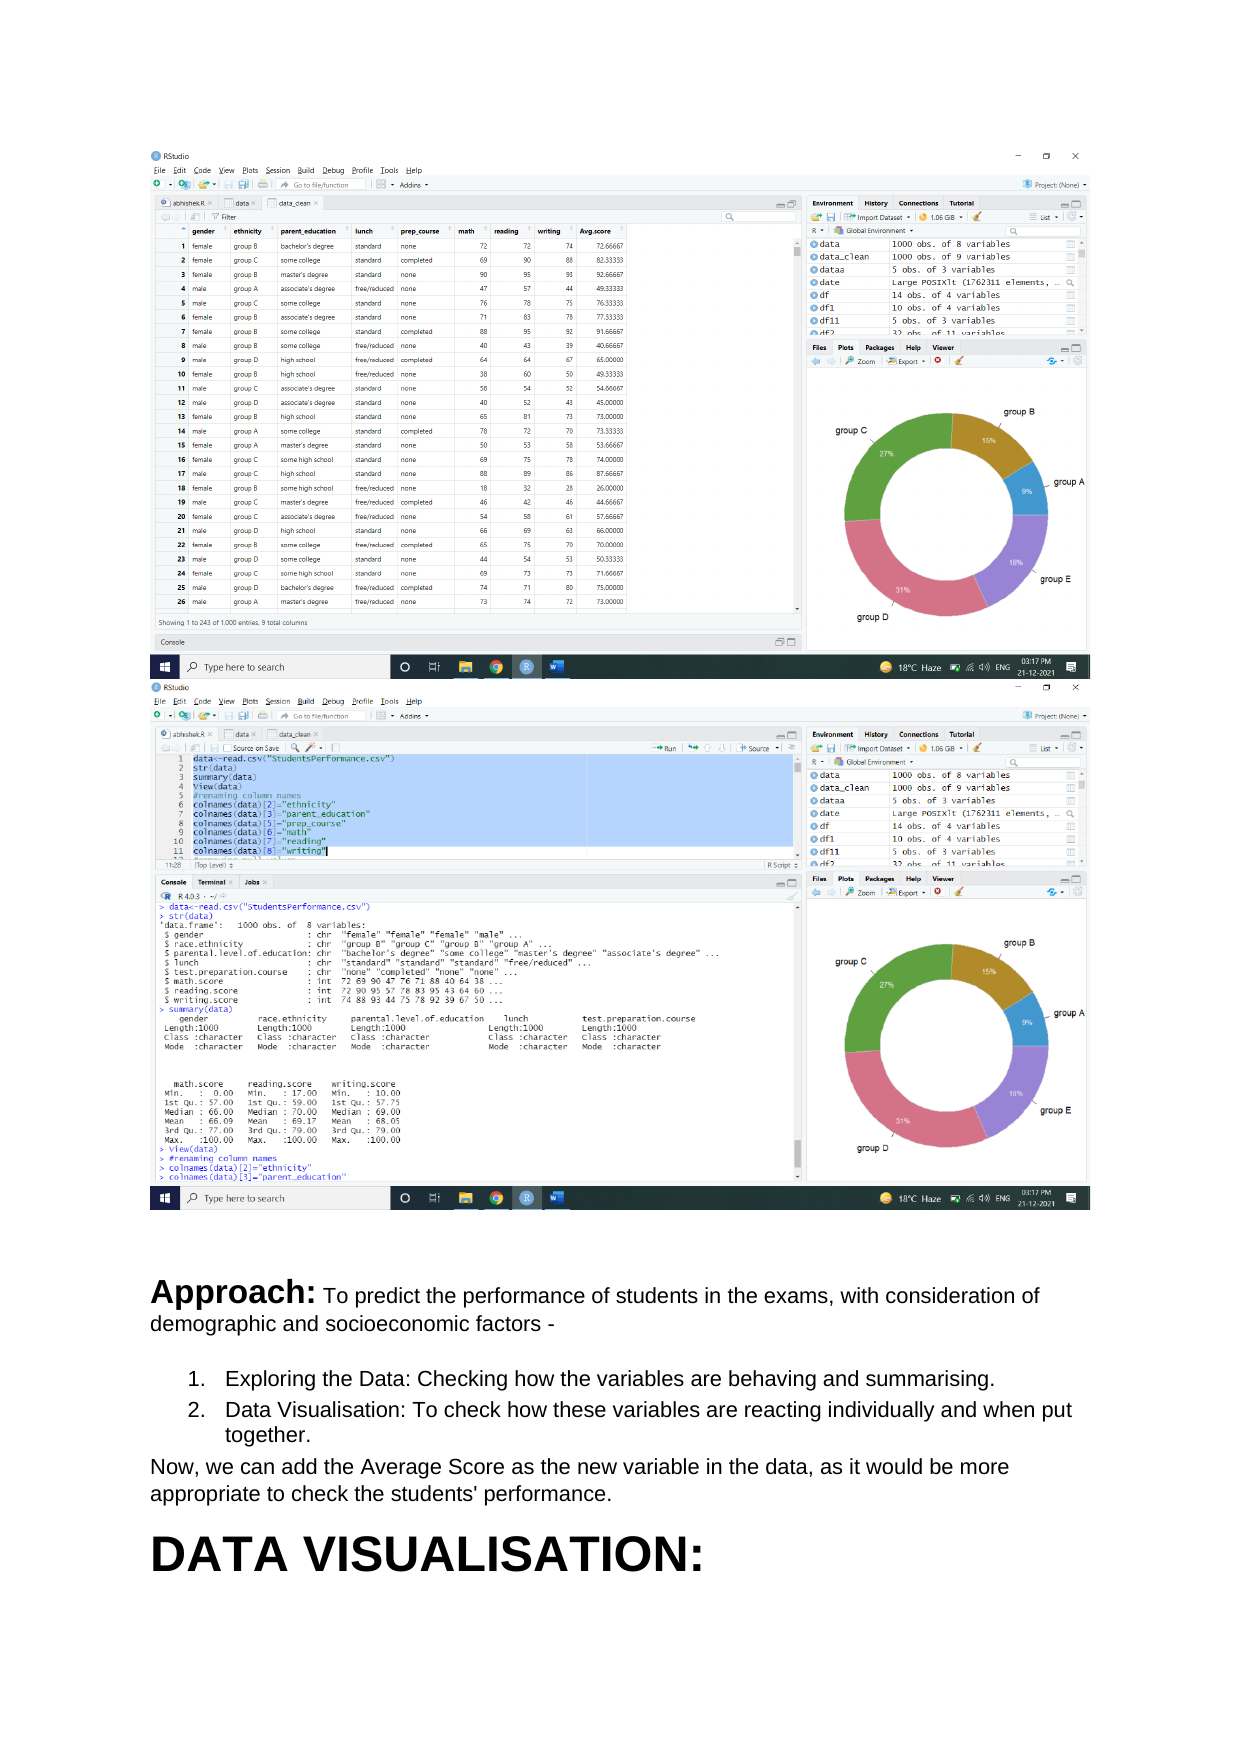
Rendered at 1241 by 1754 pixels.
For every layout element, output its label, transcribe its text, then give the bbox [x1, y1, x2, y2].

list Data Visualisation: To check how these variables are reacting individually and when put together. [187, 1397, 1090, 1447]
picture [150, 681, 1091, 1210]
text Now, we can add the Average Score as the new variable in the data, as it would be more appropriate to check the students' performance. [150, 1453, 1090, 1506]
text Approach: To predict the performance of students in the exams, with consideration of demographic and socioeconomic factors - [150, 1273, 1090, 1336]
picture [150, 150, 1091, 679]
text DATA VISUALISATION: [150, 1524, 1090, 1582]
list Exploring the Data: Checking how the variables are behaving and summarising. [187, 1365, 1090, 1391]
